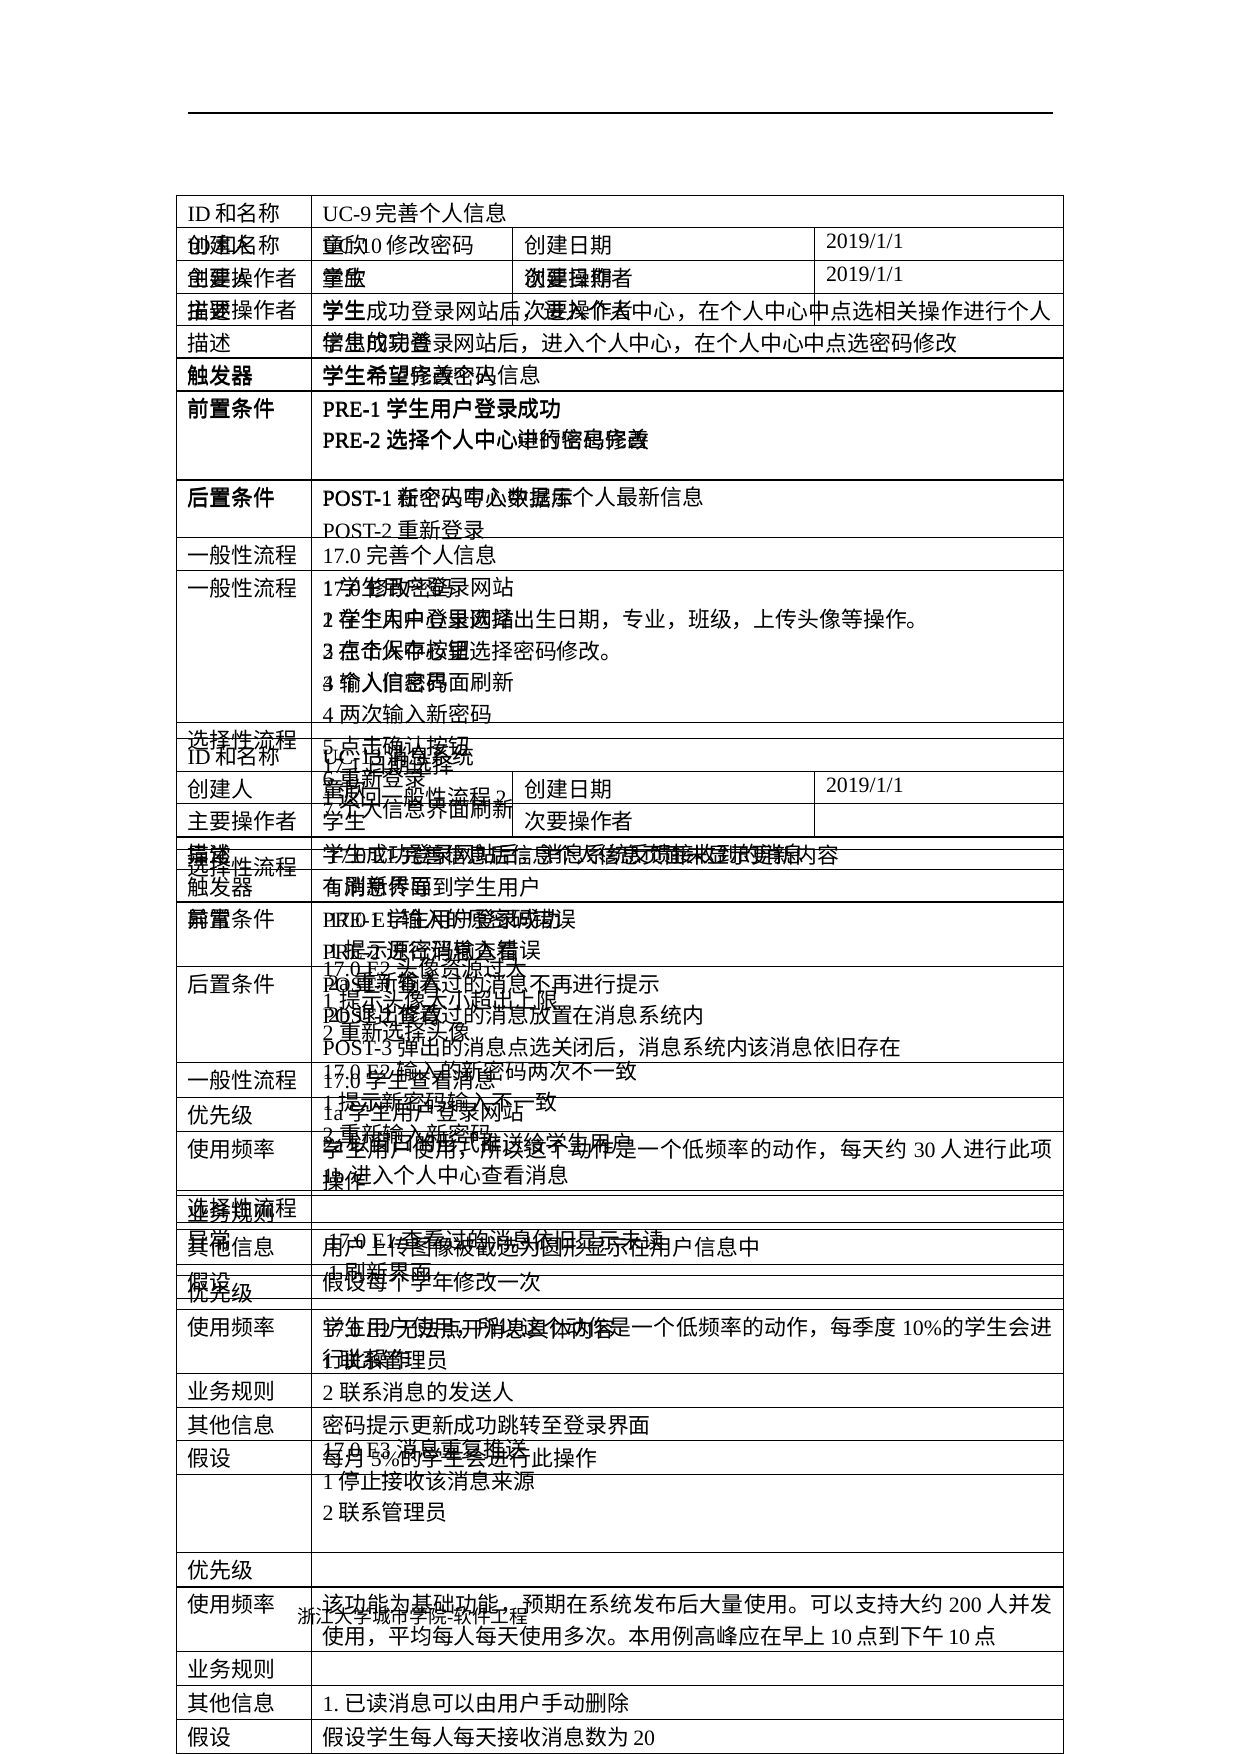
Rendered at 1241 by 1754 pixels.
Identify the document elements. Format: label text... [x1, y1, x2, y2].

table_cell PRE-1 学生用户登录成功 PRE-2 选择个人中心中的密码修改 [312, 392, 1063, 480]
table_cell 创建日期 [513, 261, 814, 292]
table_cell 学生成功登录网站后，消息系统反馈接收到的消息 [312, 837, 1063, 869]
table_cell 次要操作者 [513, 804, 814, 836]
table_cell 假设学生每人每天接收消息数为20 [312, 1720, 1063, 1753]
table_cell 触发器 [177, 870, 311, 901]
table_cell 主要操作者 [177, 804, 311, 836]
table_cell 童欣 [312, 772, 512, 803]
table_cell 其他信息 [177, 1686, 311, 1719]
table_cell [815, 294, 1063, 325]
table_cell [312, 1191, 1063, 1222]
table_header UC-13消息系统 [312, 739, 1063, 771]
table_cell 有消息传导到学生用户 [312, 870, 1063, 901]
table_cell 选择性流程 [177, 1191, 311, 1222]
table_cell 业务规则 [177, 1652, 311, 1685]
table_header ID和名称 [177, 228, 311, 260]
table_cell 前置条件 [177, 392, 311, 480]
table_cell [312, 1652, 1063, 1685]
table_cell 1. 已读消息可以由用户手动删除 [312, 1686, 1063, 1719]
table_cell 一般性流程 [177, 571, 311, 738]
table_cell 2019/1/1 [815, 261, 1063, 292]
table_cell PRE-1 学生用户登录成功 PRE-2 进行消息查看 [312, 903, 1063, 966]
table_cell 17.0学生查看消息 1a 学生用户登录网站 2a 以窗口的形式推送给学生用户 1b 进入个人中心查看消息 [312, 1063, 1063, 1189]
table_cell POST-1 新密码写入数据库 POST-2 重新登录 [312, 481, 1063, 570]
table_cell 异常 [177, 1223, 311, 1552]
table_cell 学生成功登录网站后，进入个人中心，在个人中心中点选密码修改 [312, 326, 1063, 358]
table_header ID和名称 [177, 739, 311, 771]
table_cell [312, 1553, 1063, 1586]
table_cell 学生 [312, 294, 512, 325]
table_cell 一般性流程 [177, 1063, 311, 1189]
table_cell POST-1 查看过的消息不再进行提示 POST-2 查看过的消息放置在消息系统内 POST-3 弹出的消息点选关闭后，消息系统内该消息依旧存在 [312, 967, 1063, 1062]
table_cell 学生 [312, 804, 512, 836]
table_cell 17.0 E1 查看过的消息依旧显示未读 1 刷新界面 17.0 E2 无法点开消息具体内容 1 联系管理员 2 联系消息的发送人 17.0 E3 消息重复推送 1停止接收该消息来源 2联系管理员 [312, 1223, 1063, 1552]
table_cell 童欣 [312, 261, 512, 292]
table_cell 使用频率 [177, 1588, 311, 1651]
table_cell 该功能为基础功能，预期在系统发布后大量使用。可以支持大约200人并发使用，平均每人每天使用多次。本用例高峰应在早上10点到下午10点 [312, 1588, 1063, 1651]
table_cell 描述 [177, 837, 311, 869]
table_header UC-10修改密码 [312, 228, 1063, 260]
table_cell 次要操作者 [513, 294, 814, 325]
table_cell 前置条件 [177, 903, 311, 966]
table_cell 17.0 修改密码 1 学生用户登录网站 2在个人中心里选择密码修改。 输入旧密码 两次输入新密码 点击确认按钮 重新登录 个人信息界面刷新 [312, 571, 1063, 738]
table_cell 创建日期 [513, 772, 814, 803]
table_cell 创建人 [177, 261, 311, 292]
table_cell 2019/1/1 [815, 772, 1063, 803]
table_cell 主要操作者 [177, 294, 311, 325]
table_cell 假设 [177, 1720, 311, 1753]
table_header UC-9完善个人信息 [312, 196, 1063, 227]
table_cell 后置条件 [177, 967, 311, 1062]
table_cell 学生希望修改密码 [312, 359, 1063, 391]
table_cell 描述 [177, 326, 311, 358]
table_cell [815, 804, 1063, 836]
table_header ID和名称 [177, 196, 311, 227]
table_cell 优先级 [177, 1553, 311, 1586]
table_cell 创建人 [177, 772, 311, 803]
table_cell 后置条件 [177, 481, 311, 570]
table_cell 触发器 [177, 359, 311, 391]
